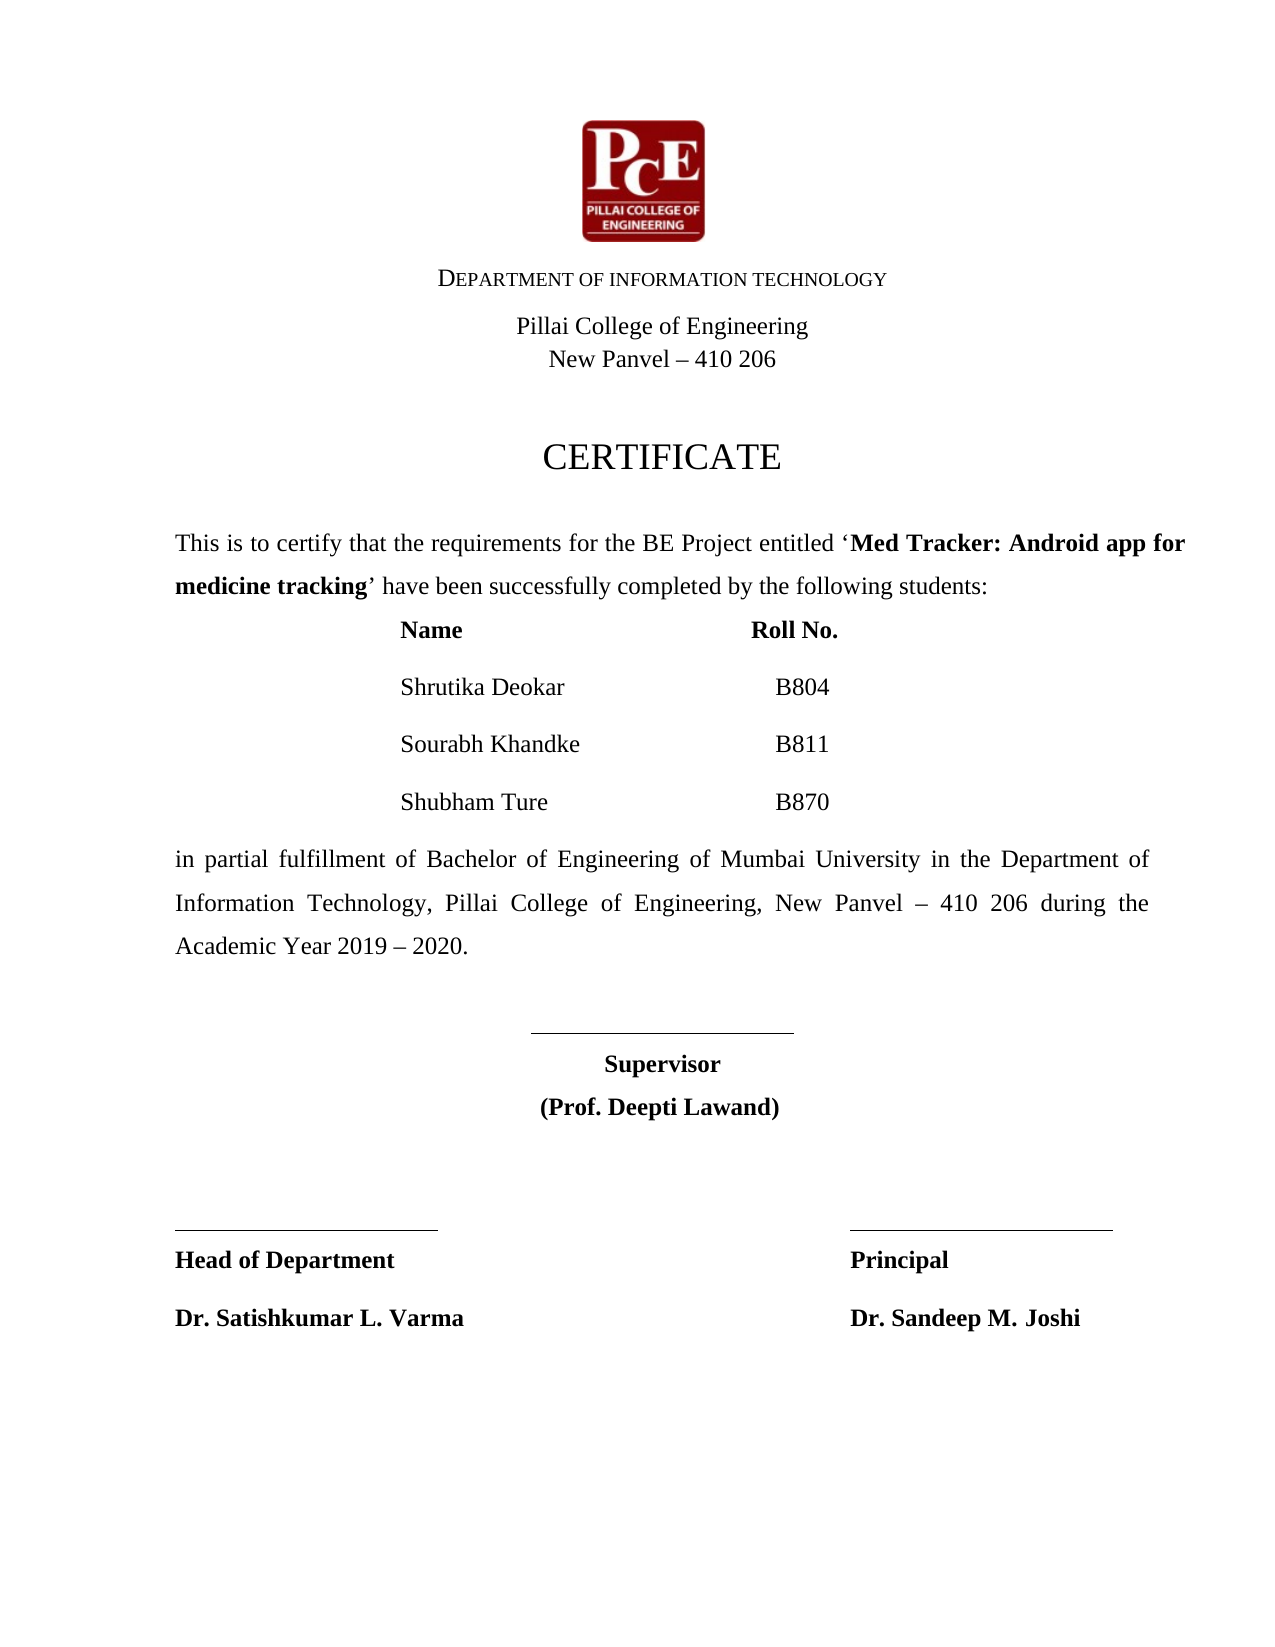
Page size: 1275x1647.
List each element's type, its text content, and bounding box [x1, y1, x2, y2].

text Sourabh Khandke B811 [400, 729, 1185, 758]
text Shrutika Deokar B804 [400, 672, 1185, 701]
subtitle Supervisor (Prof. Deepti Lawand) [540, 1049, 786, 1121]
text This is to certify that the requirements for the BE Project entitled ‘Med Tracker: Android app for medicine tracking’ have been successfully completed by the following students: [175, 528, 1185, 600]
text DEPARTMENT OF INFORMATION TECHNOLOGY [173, 263, 1152, 292]
text Shubham Ture B870 [400, 787, 1185, 815]
text CERTIFICATE [173, 435, 1151, 478]
text Pillai College of Engineering New Panvel – 410 206 [514, 311, 810, 373]
subtitle Name Roll No. [400, 615, 1185, 644]
text in partial fulfillment of Bachelor of Engineering of Mumbai University in the Department of Information Technology, Pillai College of Engineering, New Panvel – 410 206 during the Academic Year 2019 – 2020. [175, 844, 1151, 959]
picture [582, 120, 706, 242]
text Dr. Satishkumar L. Varma Dr. Sandeep M. Joshi [175, 1303, 1185, 1332]
text Head of Department Principal [175, 1246, 1185, 1274]
